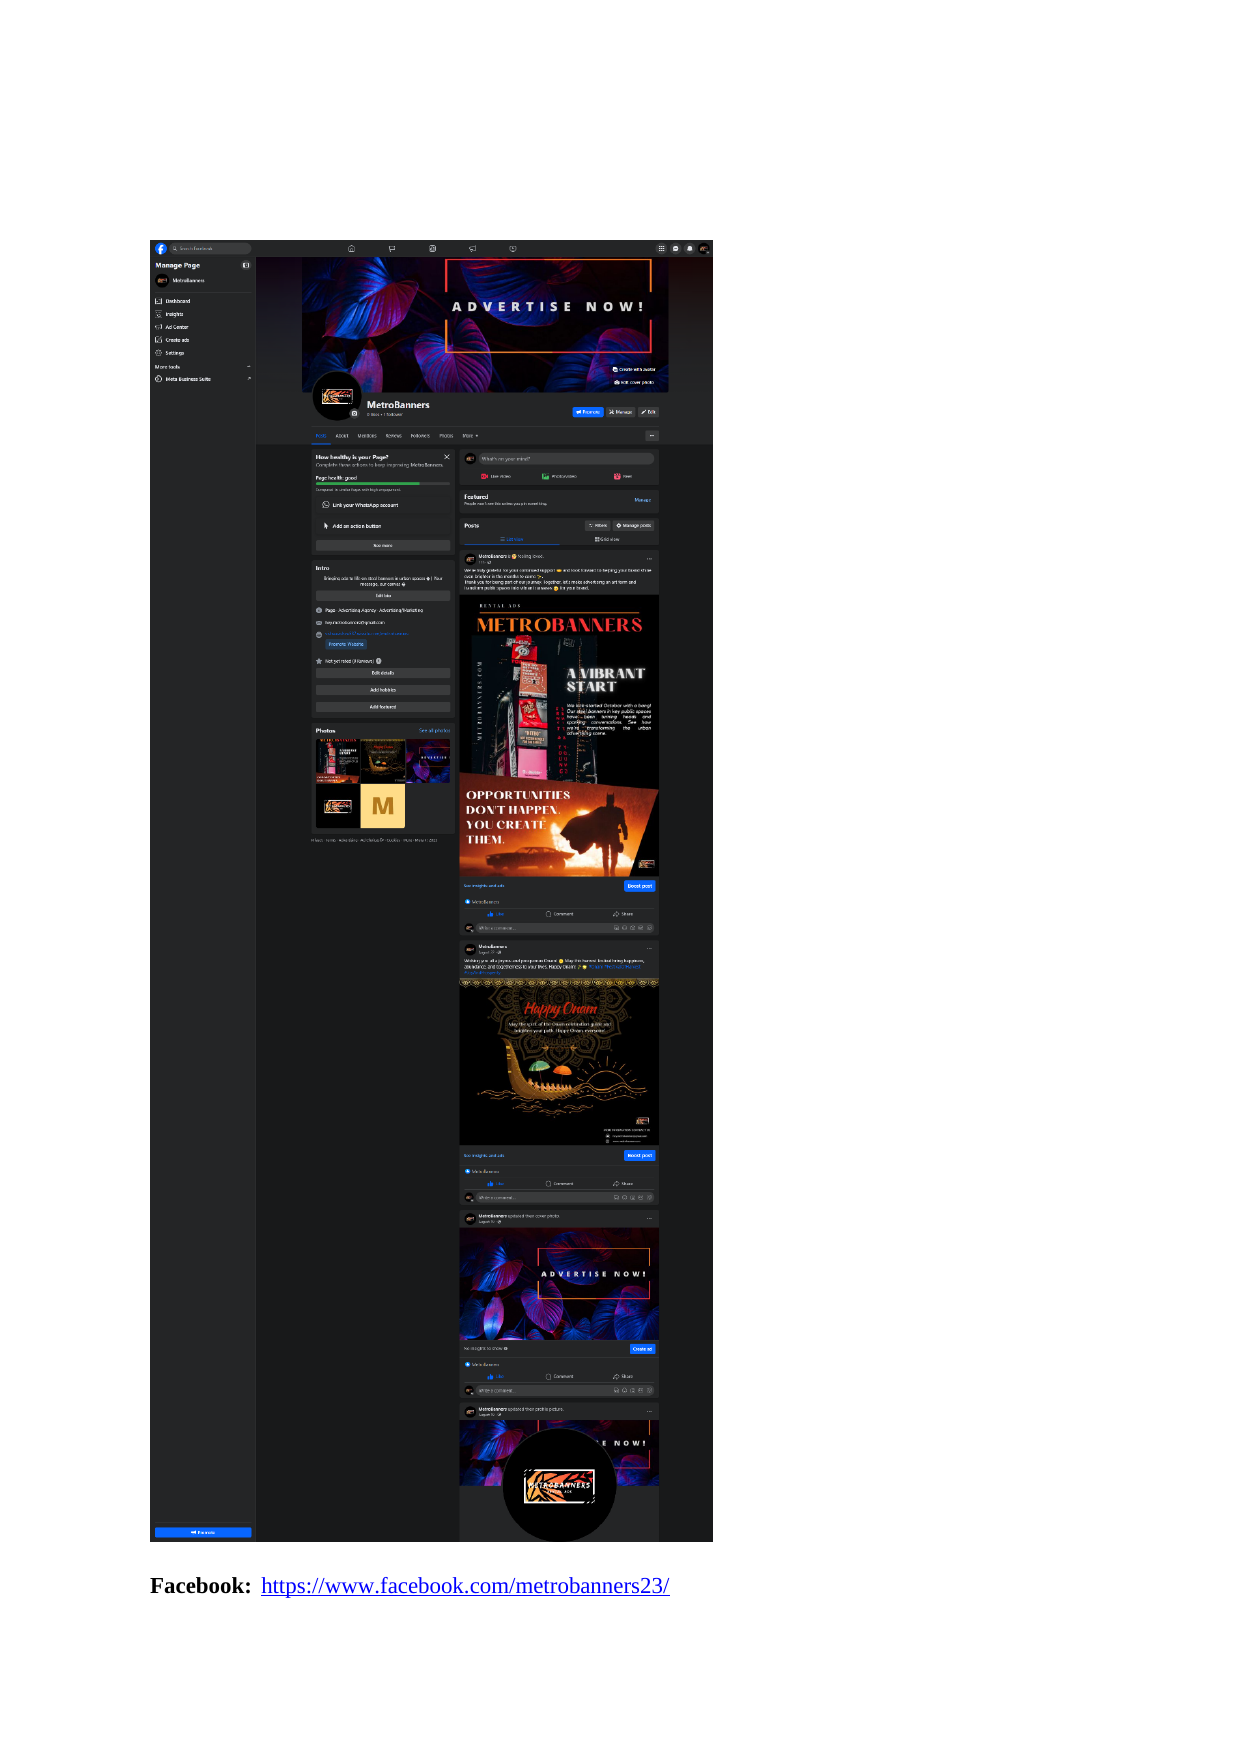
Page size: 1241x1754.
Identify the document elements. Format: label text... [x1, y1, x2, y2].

text Facebook: https://www.facebook.com/metrobanners23/ [150, 1572, 1176, 1598]
picture [150, 240, 713, 1542]
